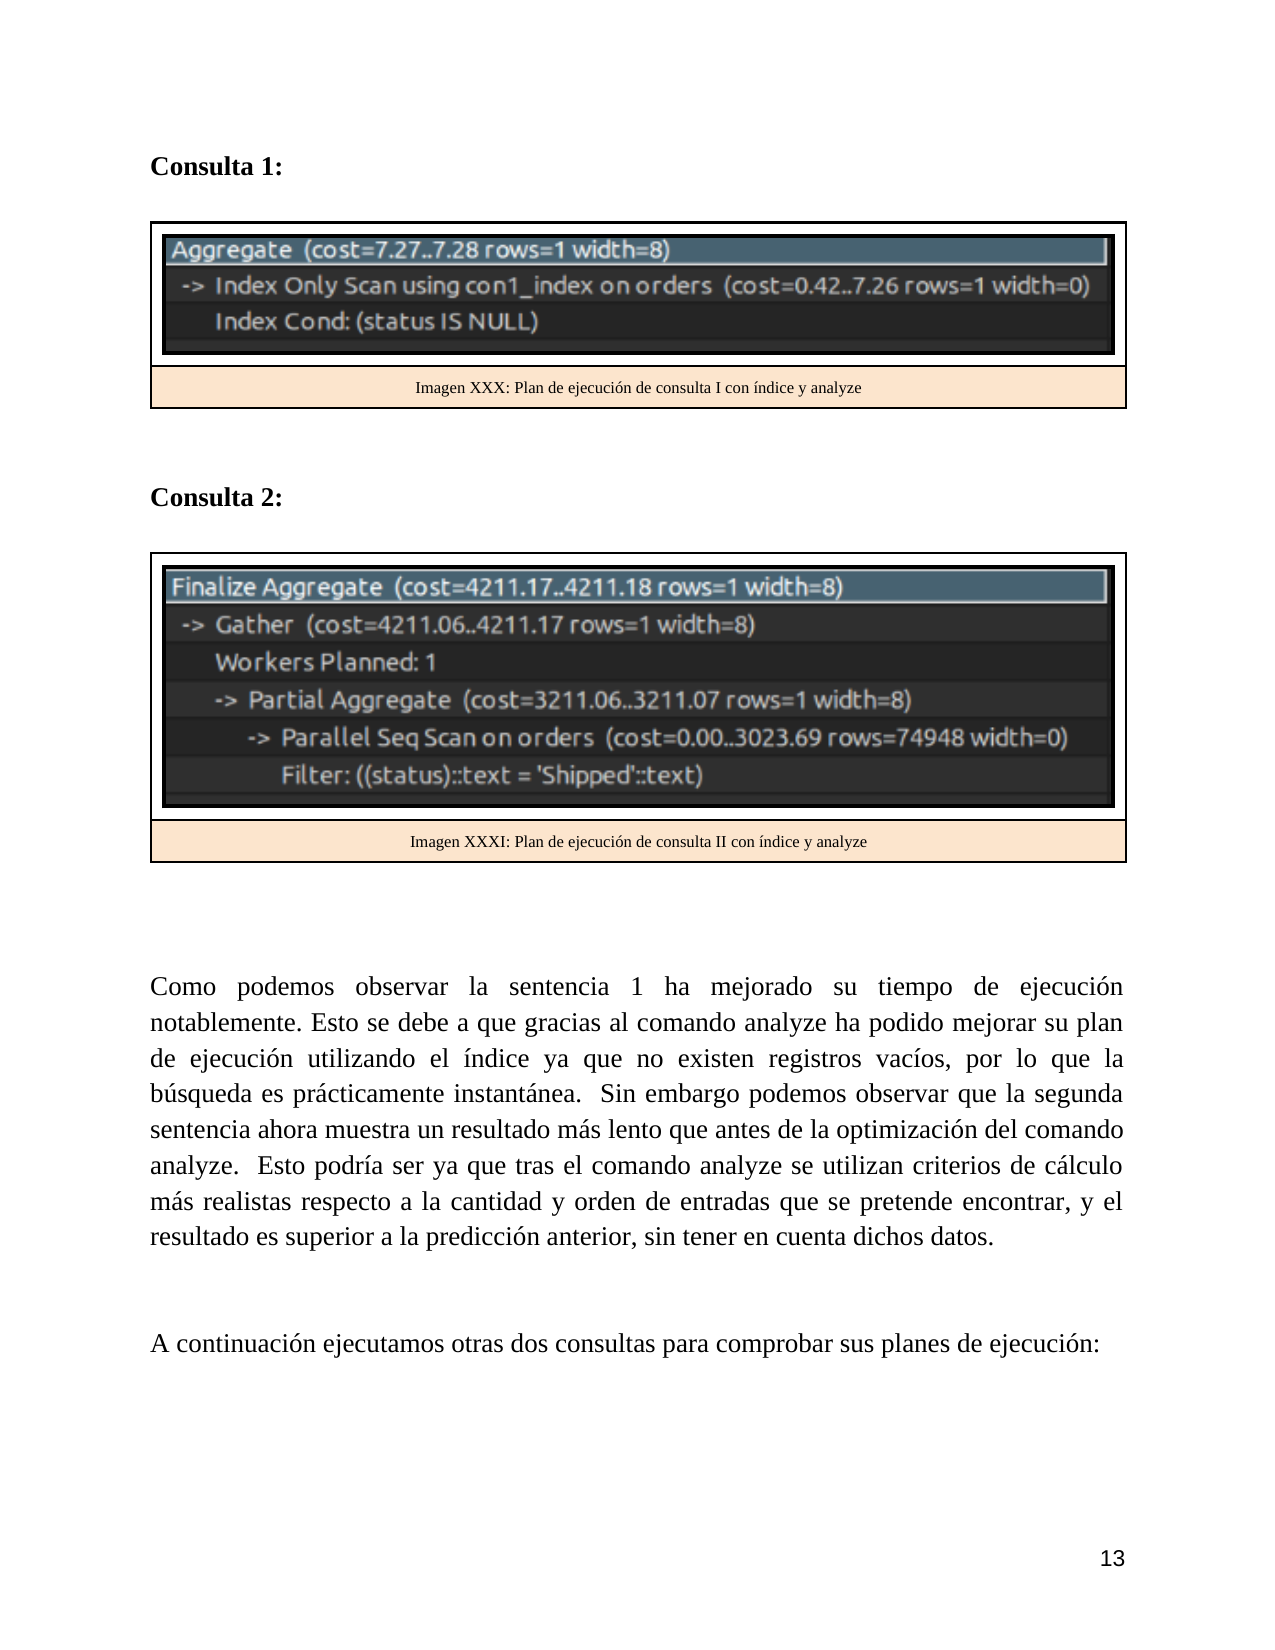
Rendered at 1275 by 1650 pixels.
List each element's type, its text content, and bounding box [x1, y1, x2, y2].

text Consulta 2: [150, 481, 1125, 512]
picture [166, 238, 1111, 351]
table_header [152, 224, 1125, 365]
text Consulta 1: [150, 150, 1125, 181]
text Como podemos observar la sentencia 1 ha mejorado su tiempo de ejecución notablemente. Esto se debe a que gracias al comando analyze ha podido mejorar su plan de ejecución utilizando el índice ya que no existen registros vacíos, por lo que la búsqueda es prácticamente instantánea. Sin embargo podemos observar que la segunda sentencia ahora muestra un resultado más lento que antes de la optimización del comando analyze. Esto podría ser ya que tras el comando analyze se utilizan criterios de cálculo más realistas respecto a la cantidad y orden de entradas que se pretende encontrar, y el resultado es superior a la predicción anterior, sin tener en cuenta dichos datos. [150, 970, 1125, 1252]
table_cell Imagen XXXI: Plan de ejecución de consulta II con índice y analyze [152, 821, 1125, 861]
picture [166, 569, 1111, 804]
table_header [152, 554, 1125, 819]
text A continuación ejecutamos otras dos consultas para comprobar sus planes de ejecución: [150, 1328, 1125, 1359]
table_cell Imagen XXX: Plan de ejecución de consulta I con índice y analyze [152, 367, 1125, 407]
